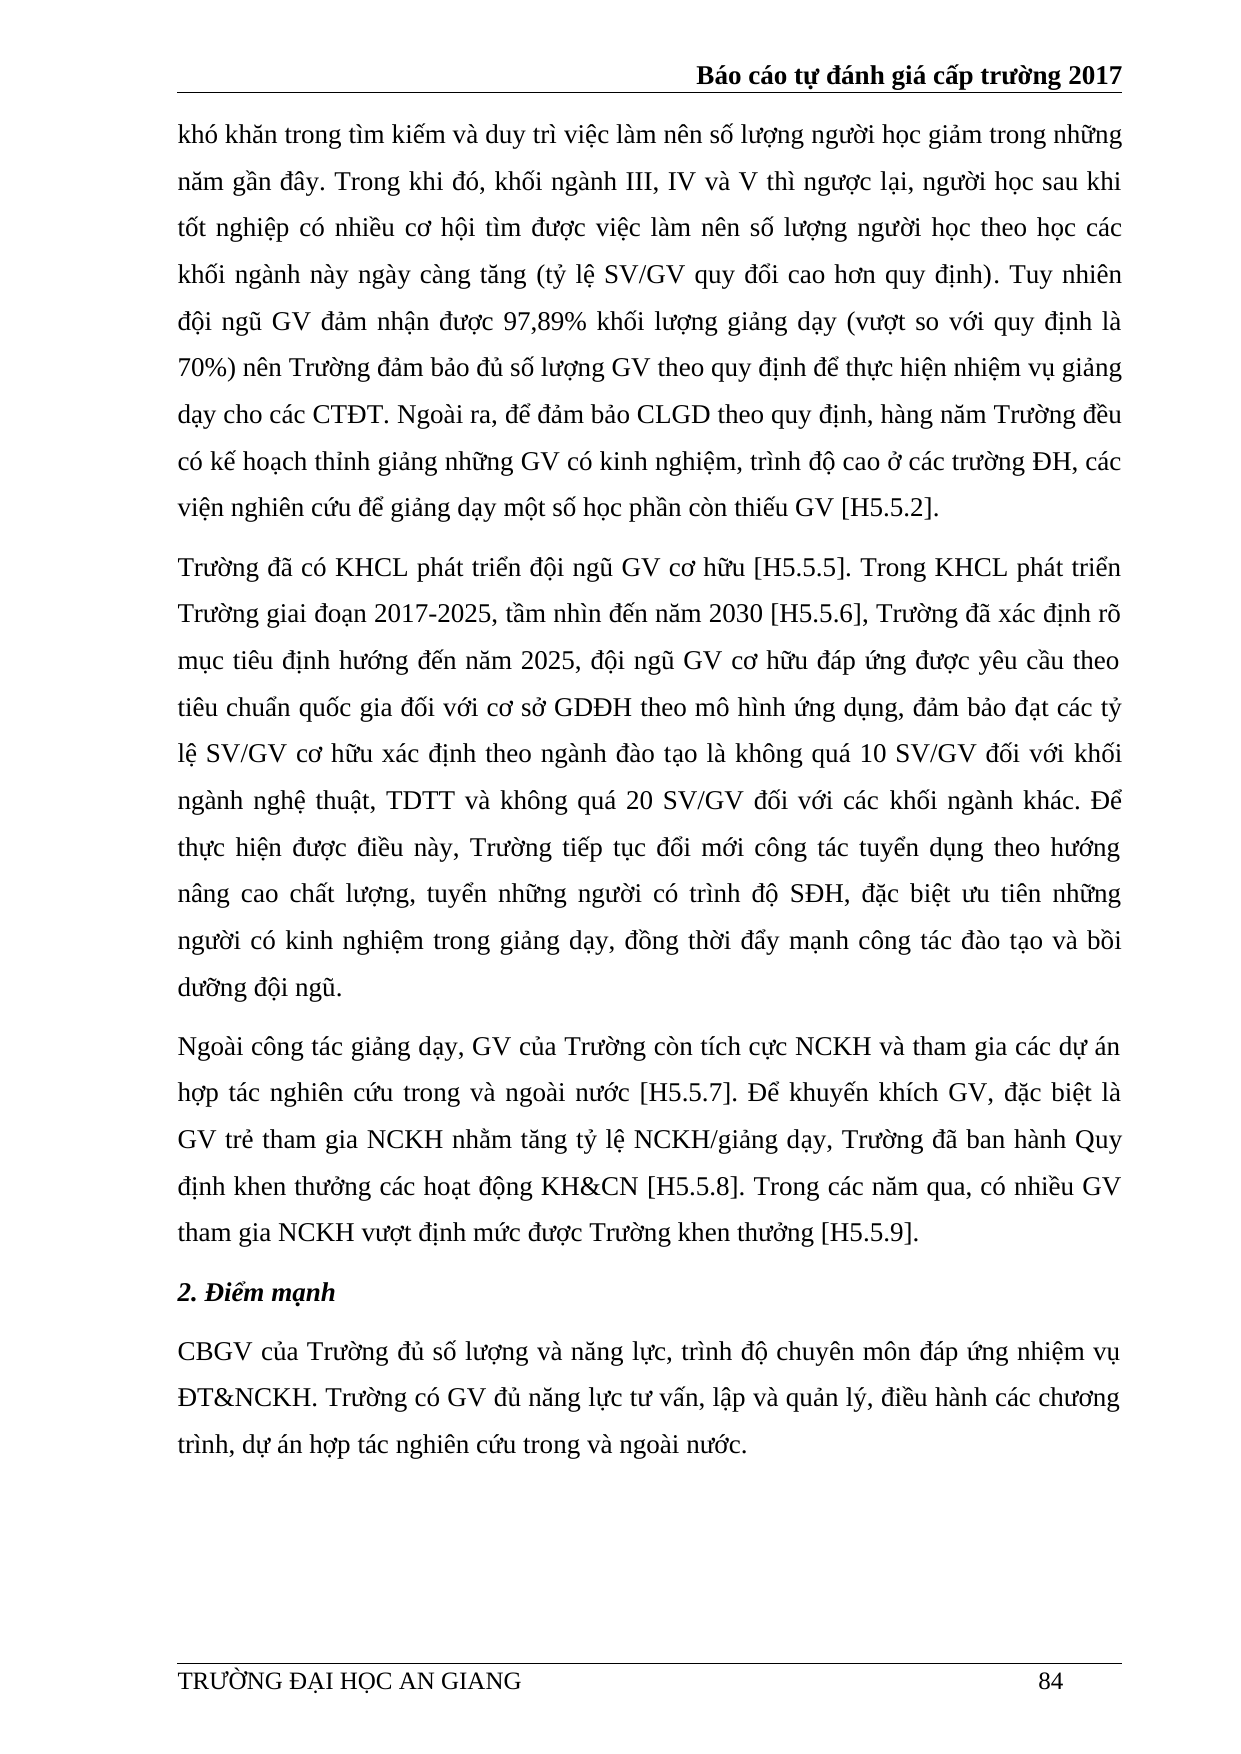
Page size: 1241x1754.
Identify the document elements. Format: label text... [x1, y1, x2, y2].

text Ngoài công tác giảng dạy, GV của Trường còn tích cực NCKH và tham gia các dự án hợp tác nghiên cứu trong và ngoài nước [H5.5.7]. Để khuyến khích GV, đặc biệt là GV trẻ tham gia NCKH nhằm tăng tỷ lệ NCKH/giảng dạy, Trường đã ban hành Quy định khen thưởng các hoạt động KH&CN [H5.5.8]. Trong các năm qua, có nhiều GV tham gia NCKH vượt định mức được Trường khen thưởng [H5.5.9]. [177, 1030, 1122, 1248]
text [177, 118, 1122, 523]
text Trường đã có KHCL phát triển đội ngũ GV cơ hữu [H5.5.5]. Trong KHCL phát triển Trường giai đoạn 2017-2025, tầm nhìn đến năm 2030 [H5.5.6], Trường đã xác định rõ mục tiêu định hướng đến năm 2025, đội ngũ GV cơ hữu đáp ứng được yêu cầu theo tiêu chuẩn quốc gia đối với cơ sở GDĐH theo mô hình ứng dụng, đảm bảo đạt các tỷ lệ SV/GV cơ hữu xác định theo ngành đào tạo là không quá 10 SV/GV đối với khối ngành nghệ thuật, TDTT và không quá 20 SV/GV đối với các khối ngành khác. Để thực hiện được điều này, Trường tiếp tục đổi mới công tác tuyển dụng theo hướng nâng cao chất lượng, tuyển những người có trình độ SĐH, đặc biệt ưu tiên những người có kinh nghiệm trong giảng dạy, đồng thời đẩy mạnh công tác đào tạo và bồi dưỡng đội ngũ. [177, 551, 1122, 1002]
text 2. Điểm mạnh [177, 1276, 1122, 1307]
text CBGV của Trường đủ số lượng và năng lực, trình độ chuyên môn đáp ứng nhiệm vụ ĐT&NCKH. Trường có GV đủ năng lực tư vấn, lập và quản lý, điều hành các chương trình, dự án hợp tác nghiên cứu trong và ngoài nước. [177, 1335, 1122, 1459]
